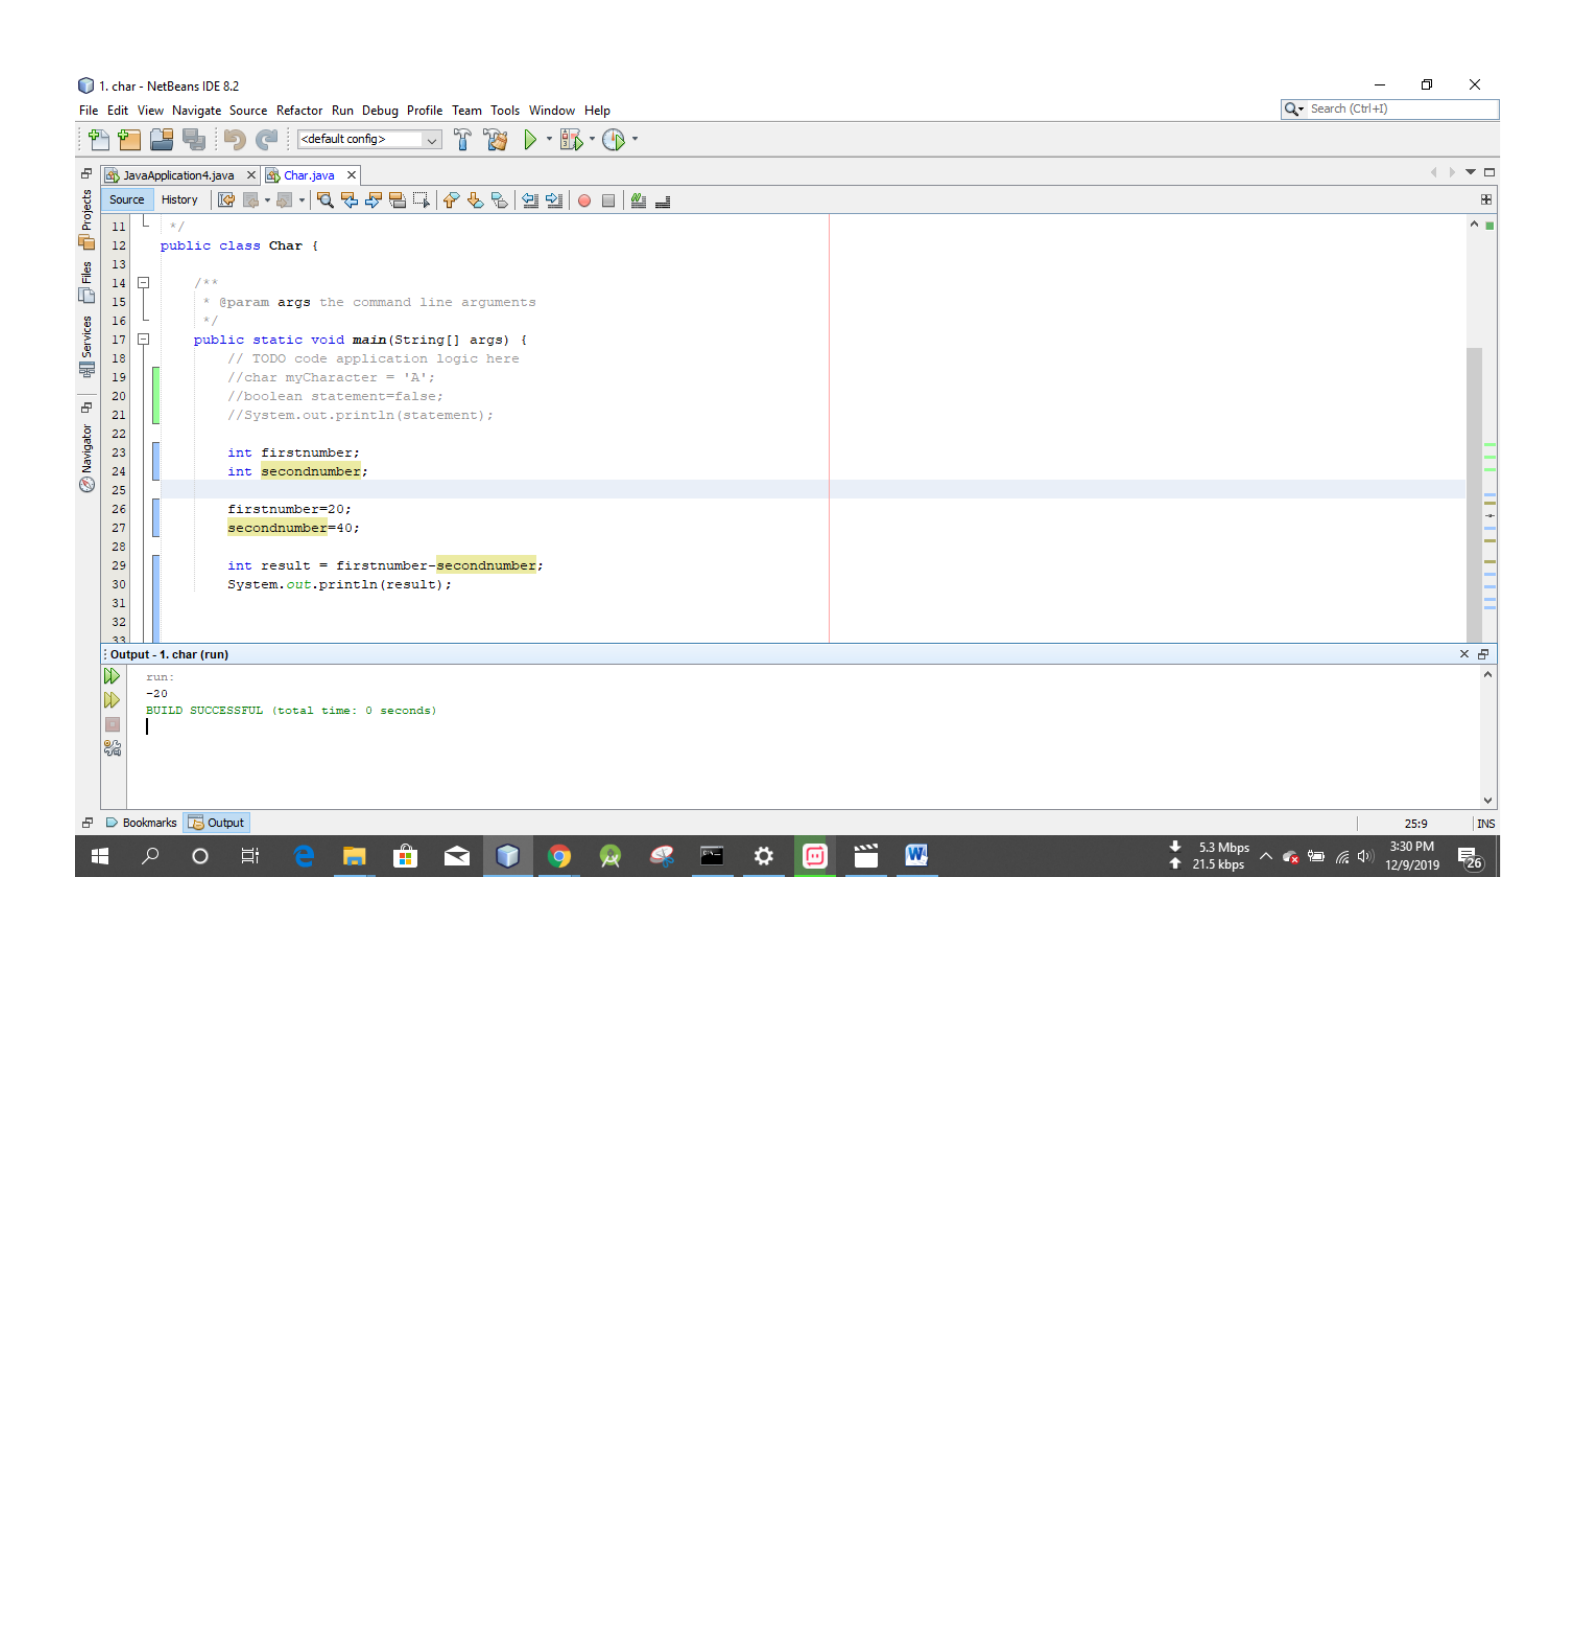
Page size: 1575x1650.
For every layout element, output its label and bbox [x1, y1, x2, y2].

picture [75, 75, 1500, 877]
